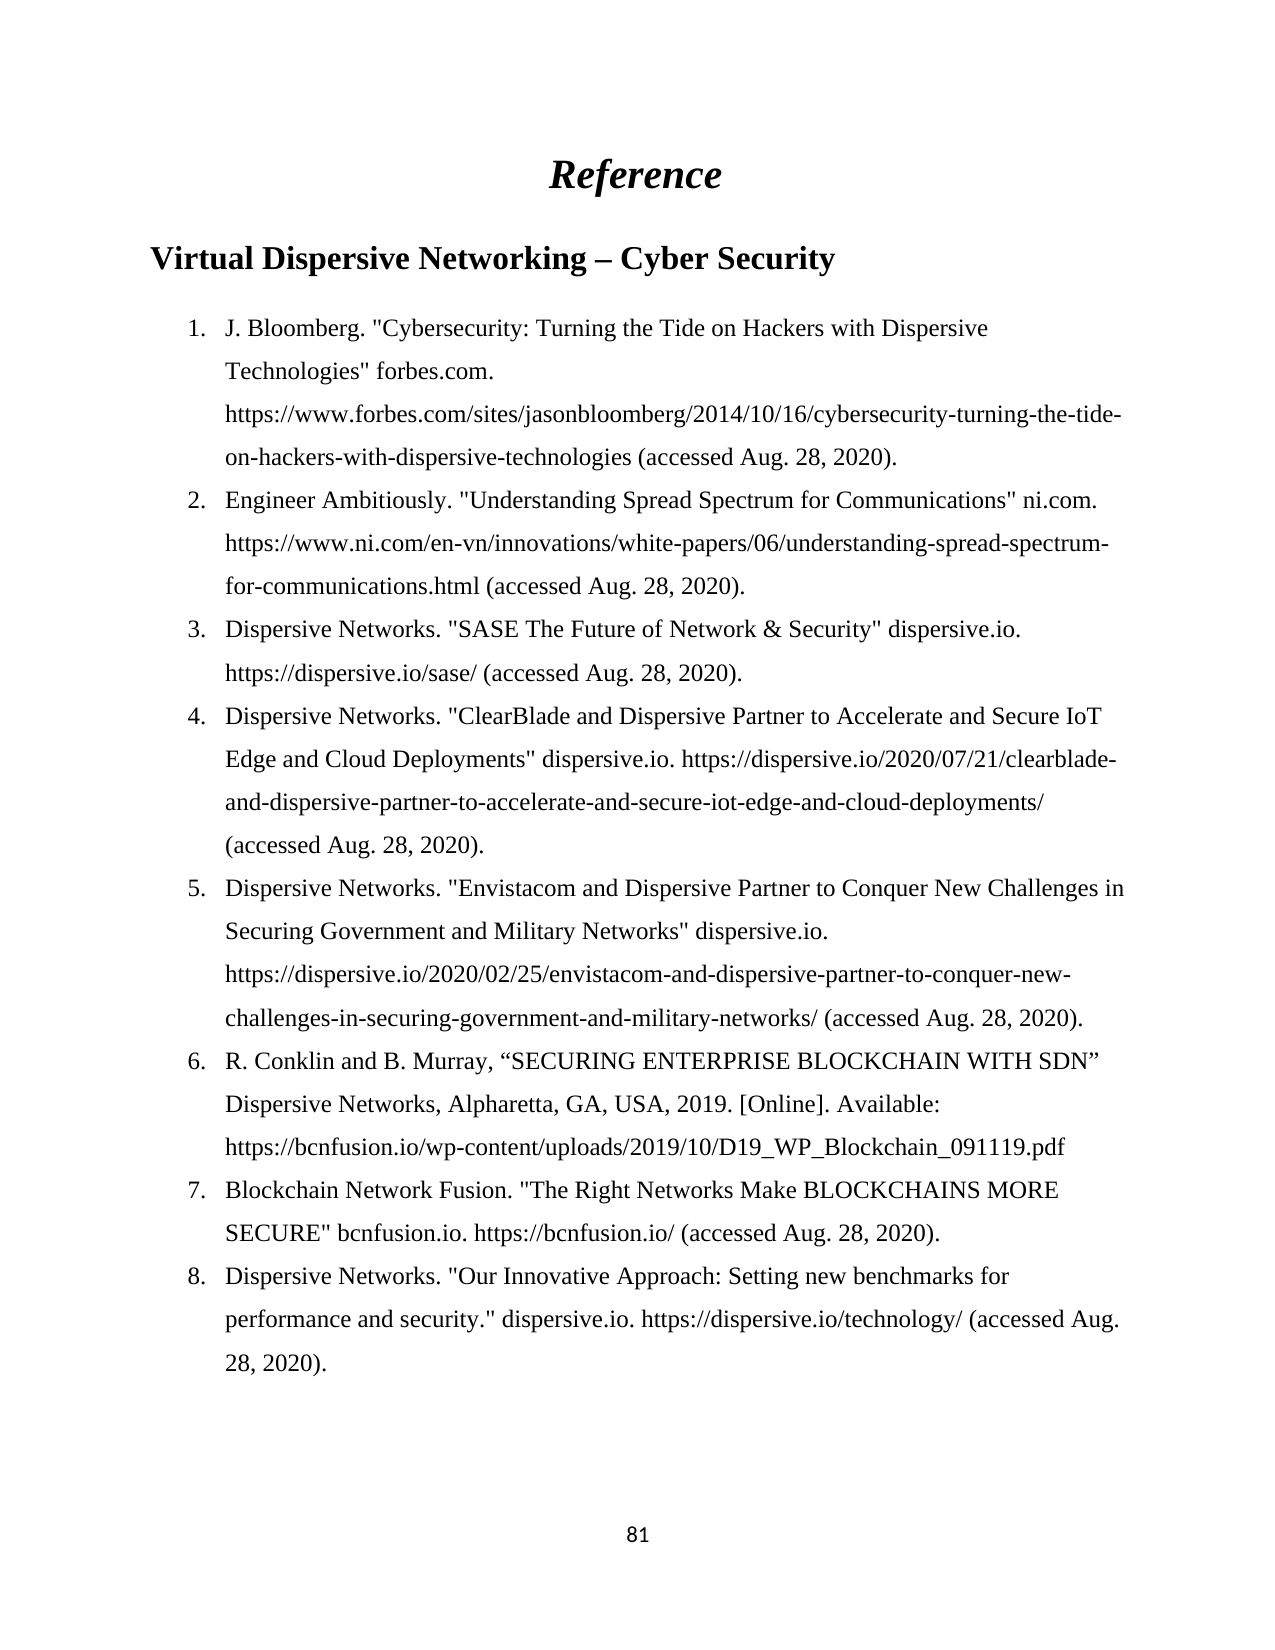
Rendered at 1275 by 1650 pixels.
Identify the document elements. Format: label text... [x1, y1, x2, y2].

text Virtual Dispersive Networking – Cyber Security [150, 238, 1125, 277]
list Dispersive Networks. "ClearBlade and Dispersive Partner to Accelerate and Secure IoT Edge and Cloud Deployments" dispersive.io. https://dispersive.io/2020/07/21/clearblade-and-dispersive-partner-to-accelerate-and-secure-iot-edge-and-cloud-deployments/ (accessed Aug. 28, 2020). [187, 701, 1125, 859]
list Engineer Ambitiously. "Understanding Spread Spectrum for Communications" ni.com. https://www.ni.com/en-vn/innovations/white-papers/06/understanding-spread-spectrum-for-communications.html (accessed Aug. 28, 2020). [187, 485, 1125, 600]
list Blockchain Network Fusion. "The Right Networks Make BLOCKCHAINS MORE SECURE" bcnfusion.io. https://bcnfusion.io/ (accessed Aug. 28, 2020). [187, 1175, 1125, 1247]
list J. Bloomberg. "Cybersecurity: Turning the Tide on Hackers with Dispersive Technologies" forbes.com. https://www.forbes.com/sites/jasonbloomberg/2014/10/16/cybersecurity-turning-the-tide-on-hackers-with-dispersive-technologies (accessed Aug. 28, 2020). [187, 313, 1125, 471]
list Dispersive Networks. "Our Innovative Approach: Setting new benchmarks for performance and security." dispersive.io. https://dispersive.io/technology/ (accessed Aug. 28, 2020). [187, 1261, 1125, 1376]
text Reference [150, 150, 1125, 198]
list R. Conklin and B. Murray, “SECURING ENTERPRISE BLOCKCHAIN WITH SDN” Dispersive Networks, Alpharetta, GA, USA, 2019. [Online]. Available: https://bcnfusion.io/wp-content/uploads/2019/10/D19_WP_Blockchain_091119.pdf [187, 1046, 1125, 1161]
list Dispersive Networks. "Envistacom and Dispersive Partner to Conquer New Challenges in Securing Government and Military Networks" dispersive.io. https://dispersive.io/2020/02/25/envistacom-and-dispersive-partner-to-conquer-new-challenges-in-securing-government-and-military-networks/ (accessed Aug. 28, 2020). [187, 873, 1125, 1031]
list Dispersive Networks. "SASE The Future of Network & Security" dispersive.io. https://dispersive.io/sase/ (accessed Aug. 28, 2020). [187, 614, 1125, 686]
